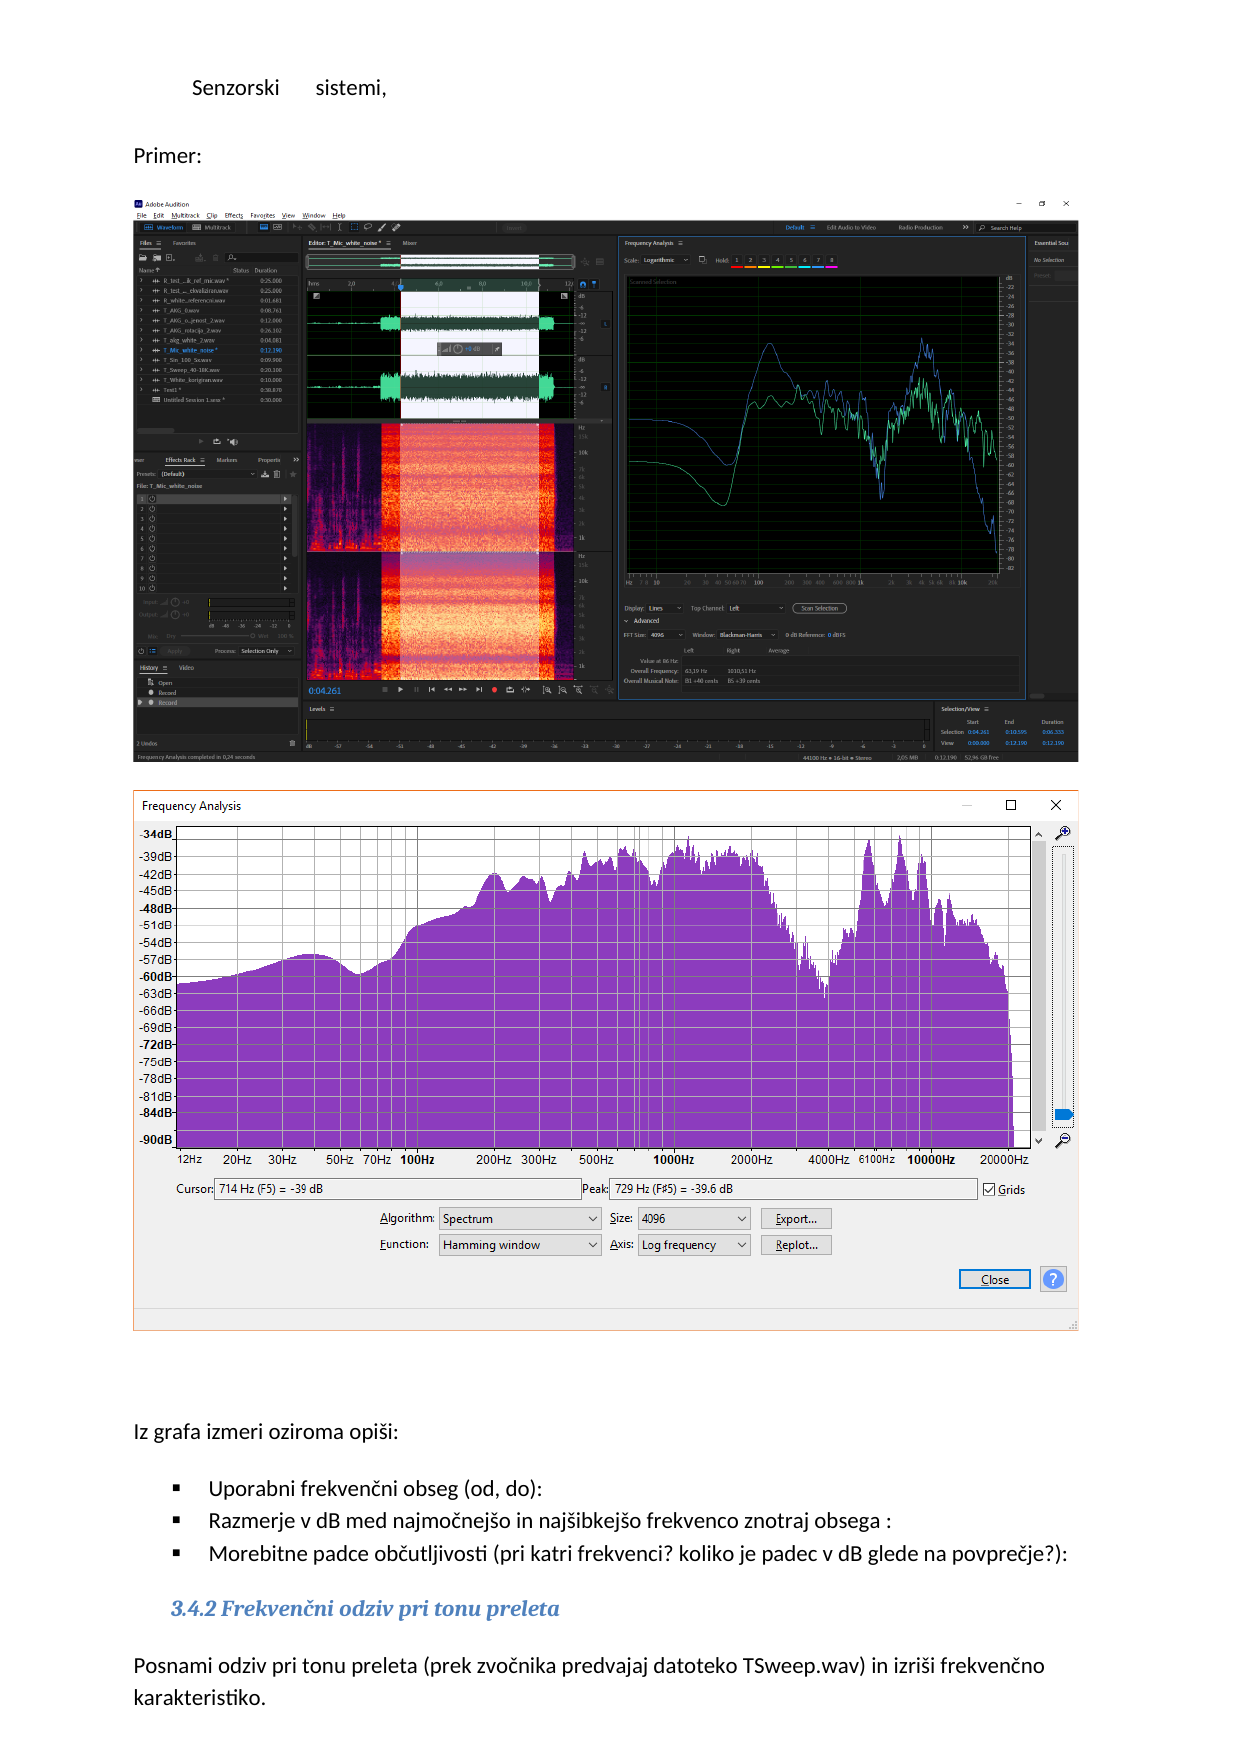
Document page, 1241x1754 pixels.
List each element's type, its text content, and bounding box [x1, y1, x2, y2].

picture [133, 790, 1079, 1331]
list Morebitne padce občutljivosti (pri katri frekvenci? koliko je padec v dB glede na povprečje?): [171, 1539, 1107, 1567]
text Posnami odziv pri tonu preleta (prek zvočnika predvajaj datoteko TSweep.wav) in izriši frekvenčno karakteristiko. [133, 1651, 1107, 1711]
list Uporabni frekvenčni obseg (od, do): [171, 1474, 1107, 1502]
picture [133, 198, 1079, 762]
list Razmerje v dB med najmočnejšo in najšibkejšo frekvenco znotraj obsega : [171, 1506, 1107, 1534]
text Iz grafa izmeri oziroma opiši: [133, 1417, 1107, 1445]
subtitle 3.4.2 Frekvenčni odziv pri tonu preleta [133, 1596, 1107, 1622]
text Primer: [133, 142, 1107, 170]
